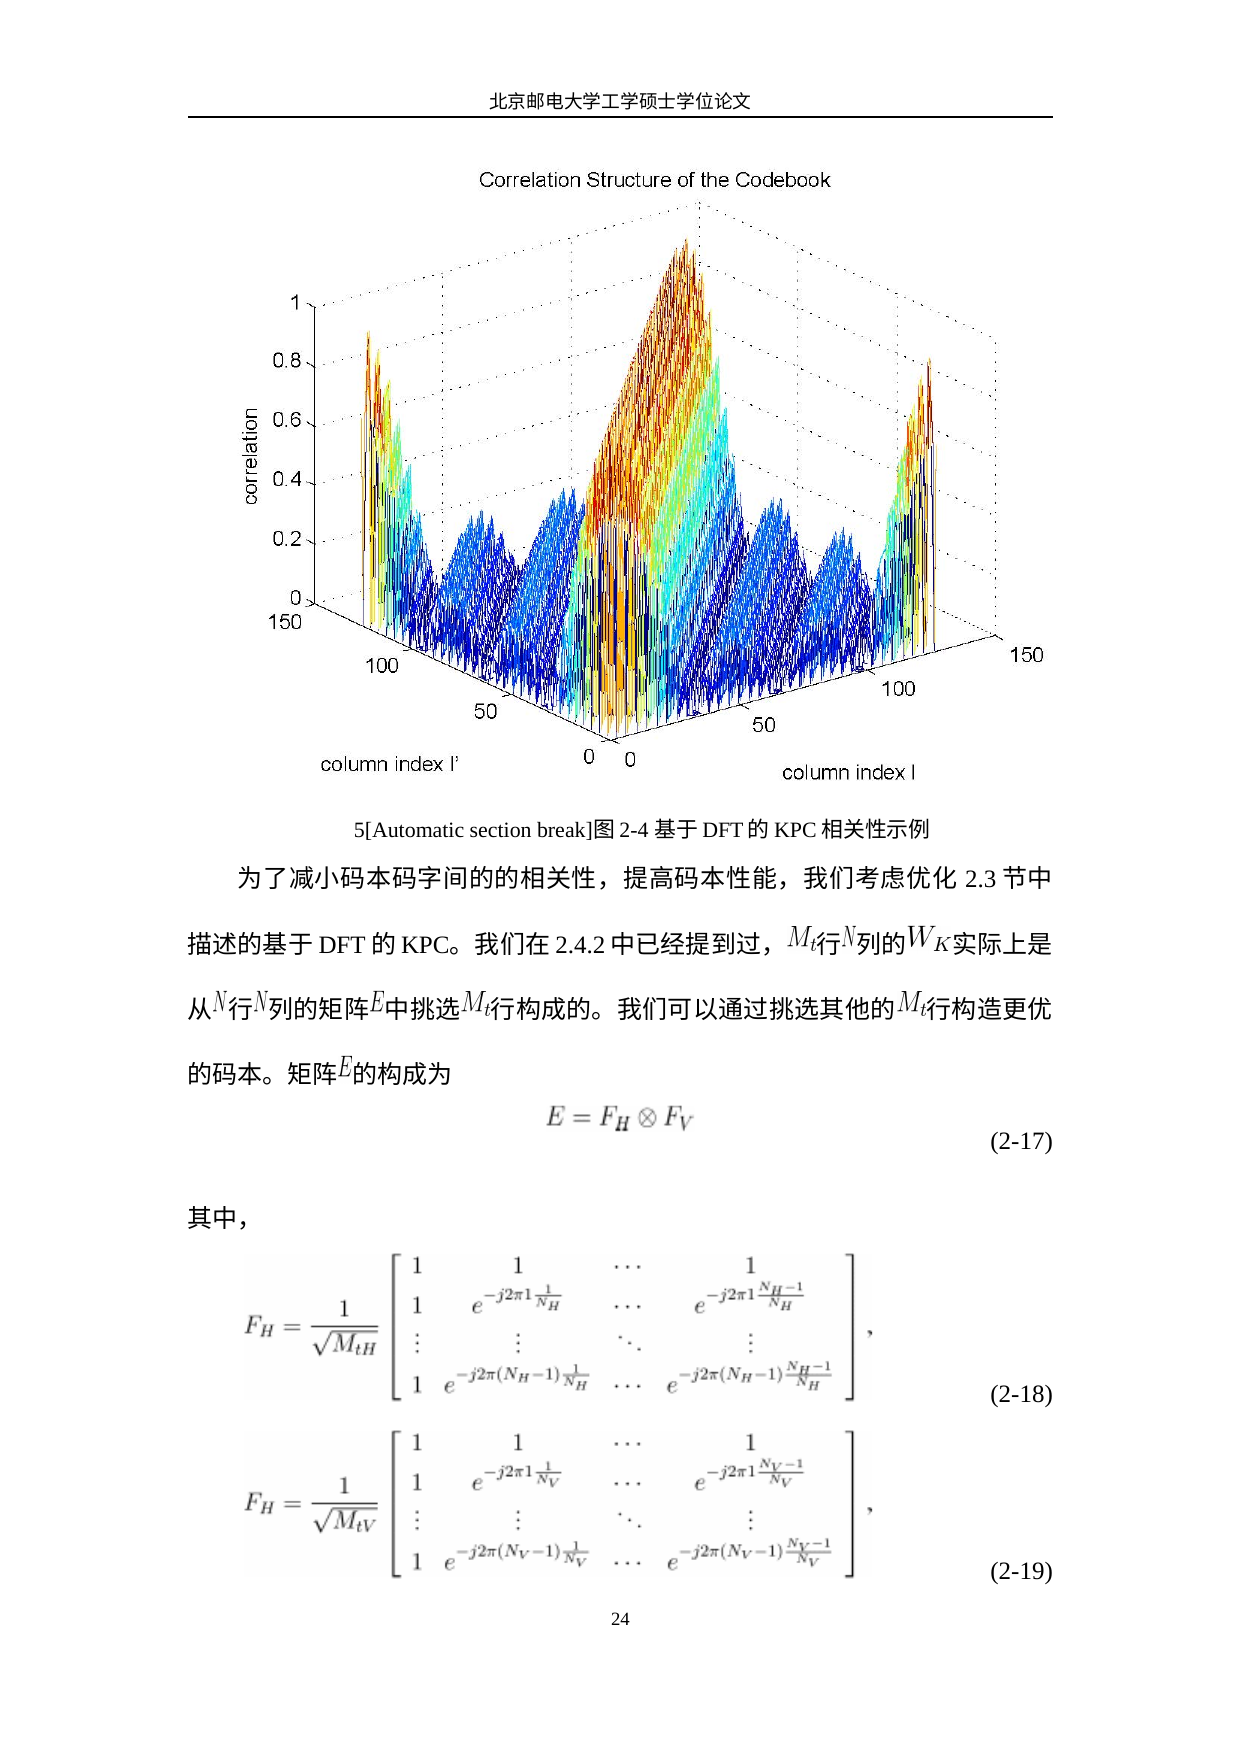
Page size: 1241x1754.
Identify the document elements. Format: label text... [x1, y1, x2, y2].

text 为了减小码本码字间的的相关性，提高码本性能，我们考虑优化2.3节中描述的基于DFT的KPC。我们在2.4.2中已经提到过，行列的实际上是从行列的矩阵中挑选行构成的。我们可以通过挑选其他的行构造更优的码本。矩阵的构成为 [187, 844, 1053, 1104]
text (2-17) [187, 1104, 1053, 1169]
picture [237, 162, 1057, 804]
text (2-19) [187, 1426, 1053, 1588]
text 其中， [187, 1184, 1053, 1249]
text (2-18) [187, 1249, 1053, 1411]
text 图2-4 基于DFT的KPC相关性示例 [187, 812, 1053, 844]
